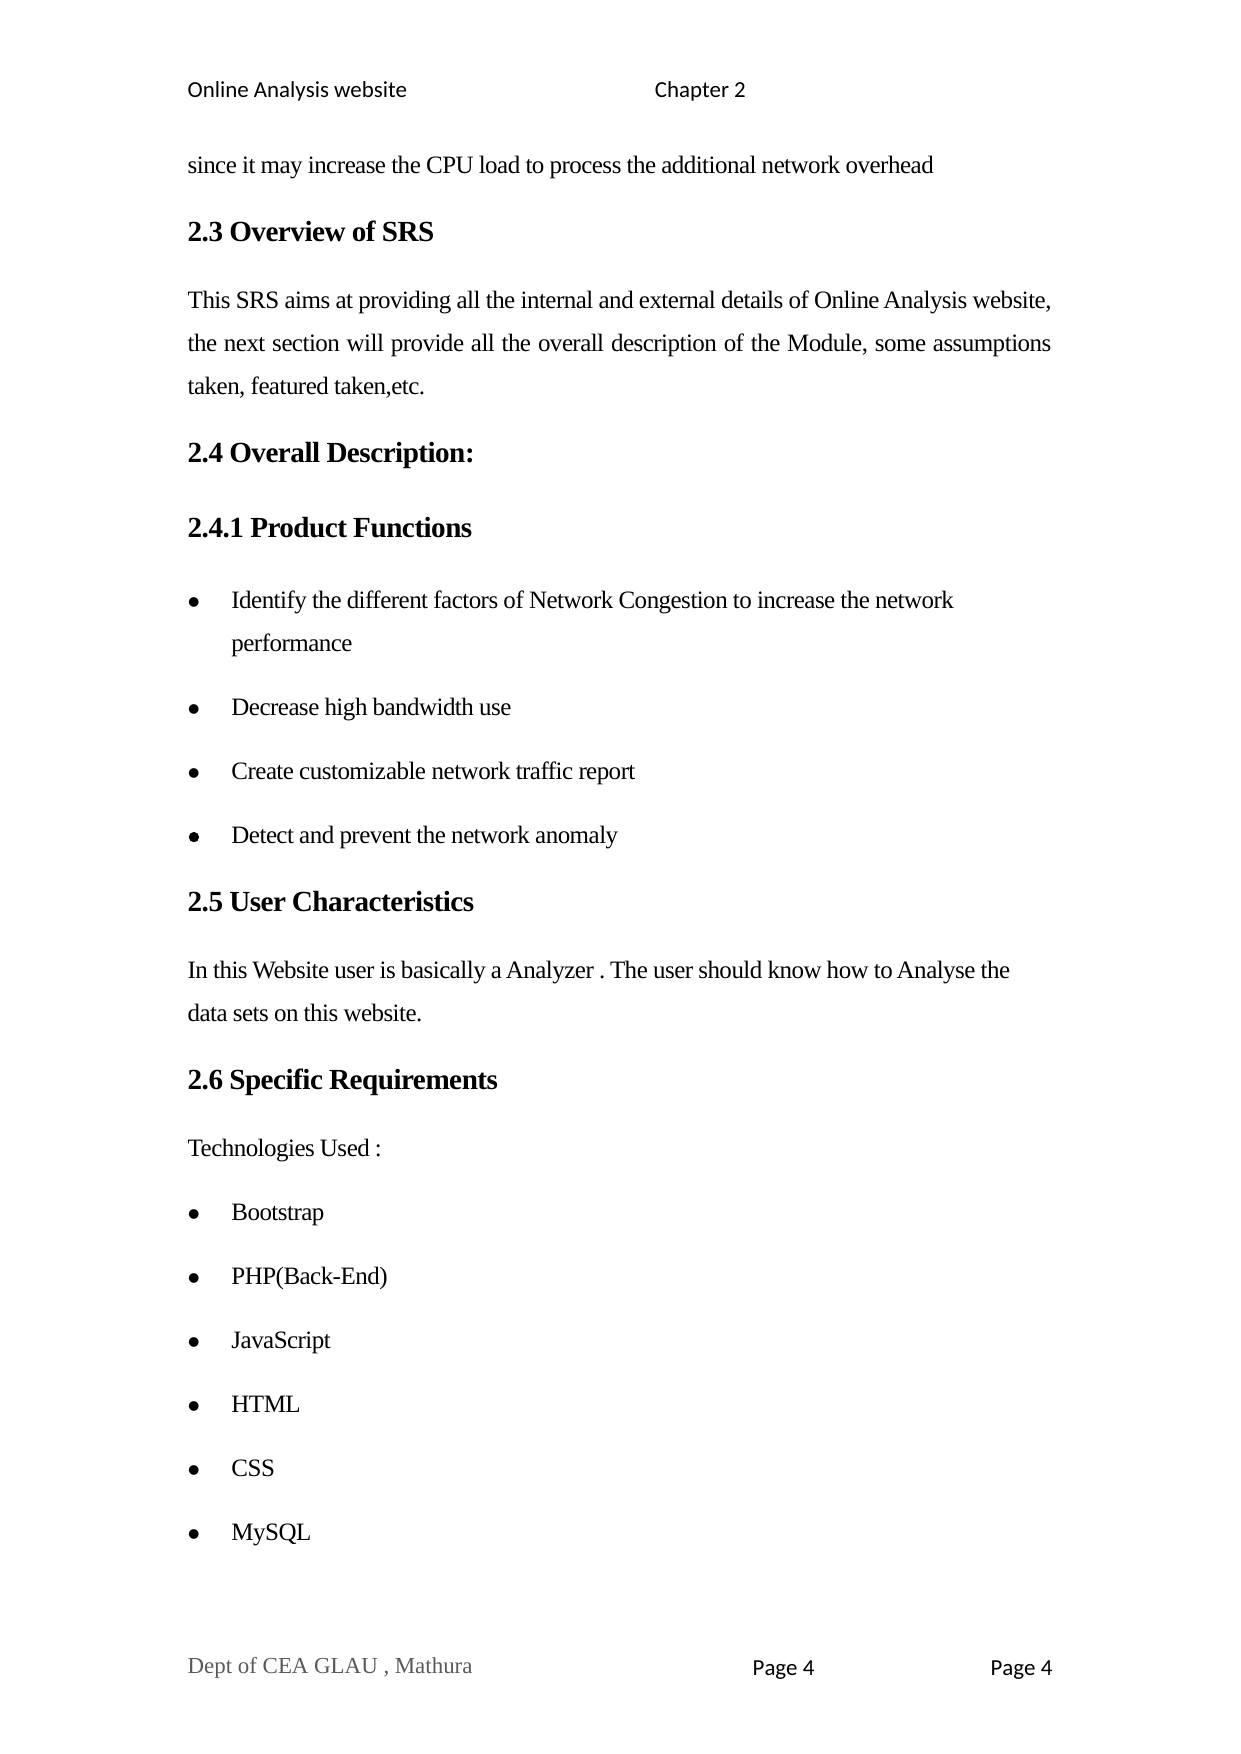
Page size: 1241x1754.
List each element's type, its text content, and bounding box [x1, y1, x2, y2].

list Detect and prevent the network anomaly [187, 820, 1053, 848]
list Bootstrap  [187, 1197, 1053, 1226]
list Decrease high bandwidth use [187, 692, 1053, 721]
list CSS [187, 1453, 1053, 1482]
text This SRS aims at providing all the internal and external details of Online Analysis website, the next section will provide all the overall description of the Module, some assumptions taken, featured taken,etc. [187, 285, 1053, 400]
list PHP(Back-End)  [187, 1261, 1053, 1290]
text 2.4.1 Product Functions  [187, 506, 1053, 545]
list MySQL [187, 1517, 1053, 1546]
text Technologies Used : [187, 1133, 1053, 1162]
list Identify the different factors of Network Congestion to increase the network performance [187, 585, 1053, 657]
text 2.5 User Characteristics [187, 884, 1053, 917]
text 2.3 Overview of SRS [187, 214, 1053, 247]
text 2.6 Specific Requirements [187, 1062, 1053, 1096]
list HTML  [187, 1389, 1053, 1418]
text 2.4 Overall Description: [187, 435, 1053, 469]
text In this Website user is basically a Analyzer . The user should know how to Analyse the data sets on this website. [187, 955, 1053, 1027]
list JavaScript  [187, 1325, 1053, 1354]
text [187, 150, 1053, 179]
list Create customizable network traffic report [187, 756, 1053, 784]
